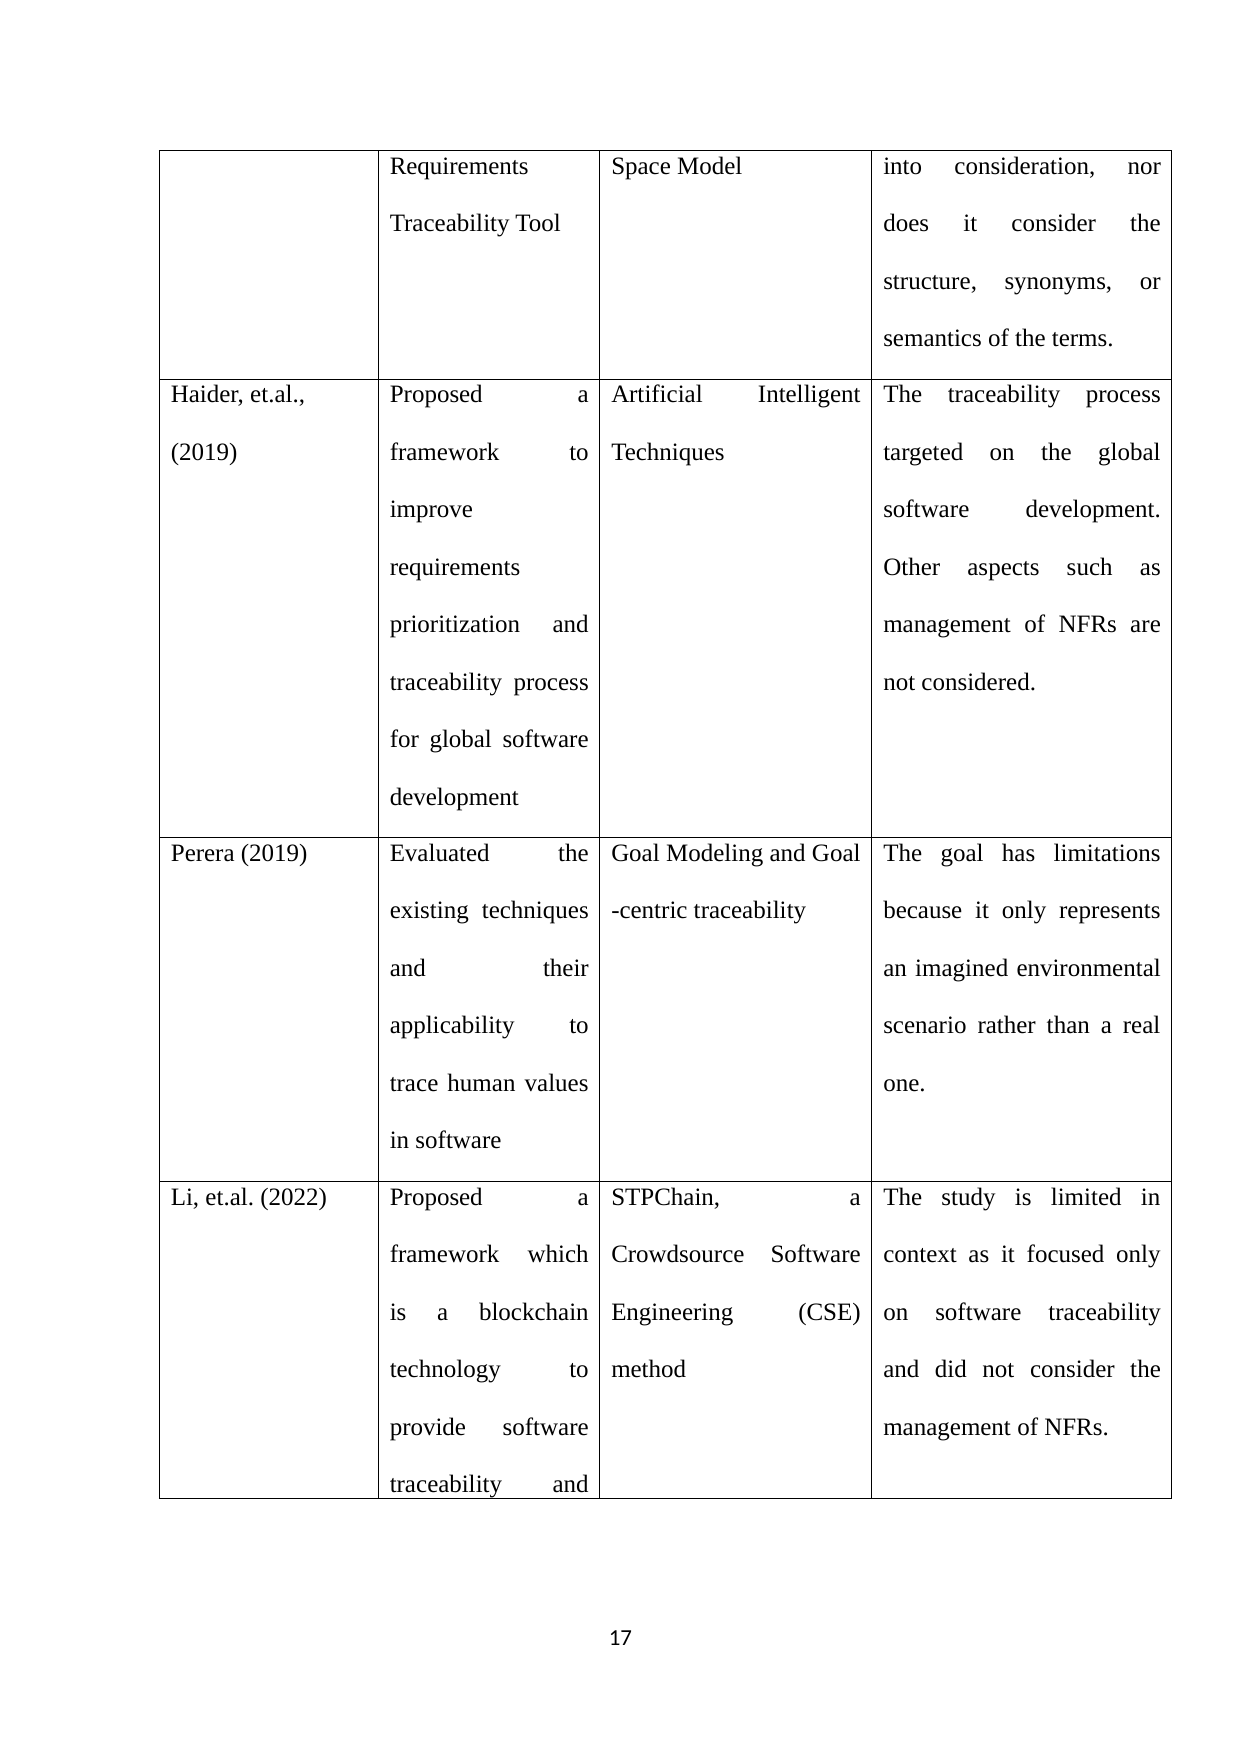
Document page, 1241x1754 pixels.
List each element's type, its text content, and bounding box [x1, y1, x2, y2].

table_cell Haider, et.al., (2019) [160, 380, 378, 837]
table_cell The goal has limitations because it only represents an imagined environmental scenario rather than a real one. [872, 838, 1171, 1181]
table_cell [379, 151, 599, 378]
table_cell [379, 1182, 599, 1498]
table_cell Proposed a framework to improve requirements prioritization and traceability process for global software development [379, 380, 599, 837]
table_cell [600, 1182, 871, 1498]
table_cell Evaluated the existing techniques and their applicability to trace human values in software [379, 838, 599, 1181]
table_cell Li, et.al. (2022) [160, 1182, 378, 1498]
table_cell Perera (2019) [160, 838, 378, 1181]
table_cell Artificial Intelligent Techniques [600, 380, 871, 837]
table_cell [872, 1182, 1171, 1498]
table_cell Goal Modeling and Goal -centric traceability [600, 838, 871, 1181]
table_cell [872, 151, 1171, 378]
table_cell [160, 151, 378, 378]
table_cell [600, 151, 871, 378]
table_cell The traceability process targeted on the global software development. Other aspects such as management of NFRs are not considered. [872, 380, 1171, 837]
